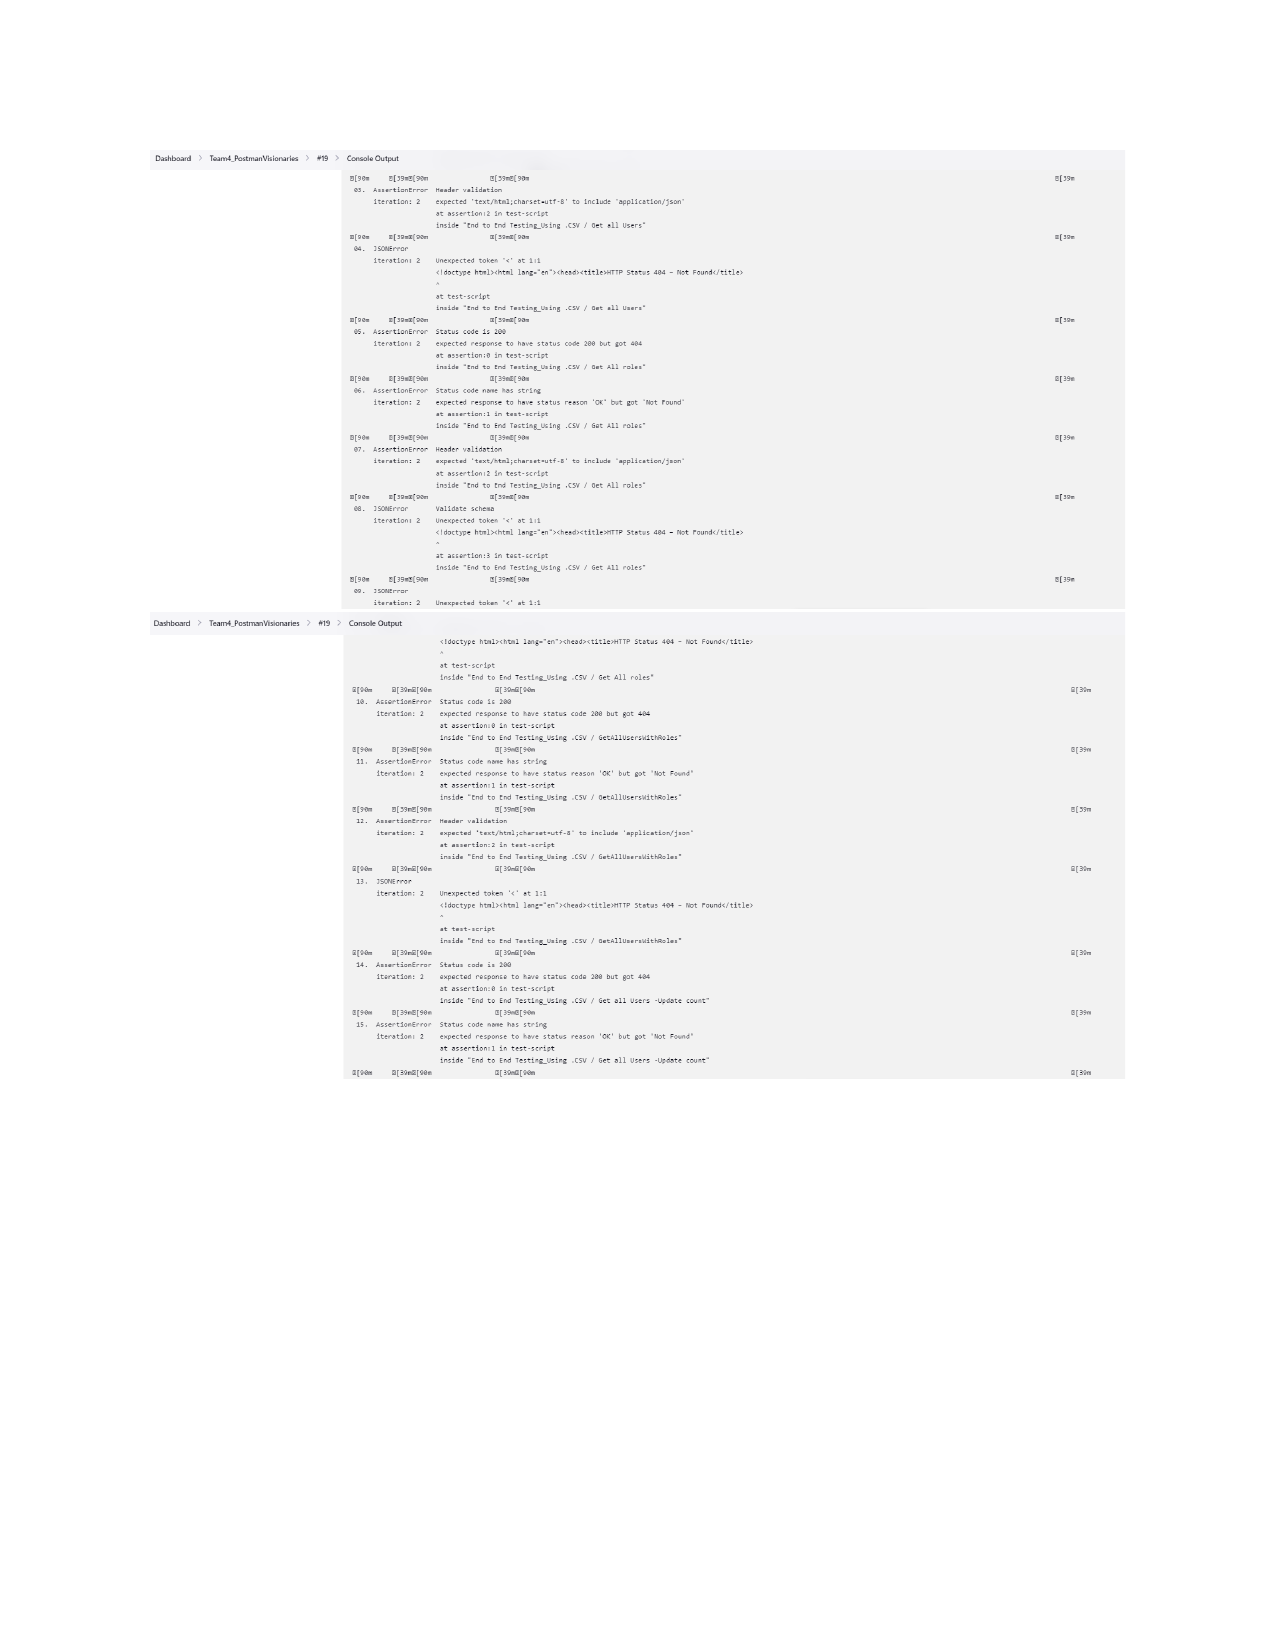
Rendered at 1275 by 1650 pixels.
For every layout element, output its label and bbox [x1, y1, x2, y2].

picture [150, 612, 1125, 1079]
picture [150, 150, 1125, 609]
